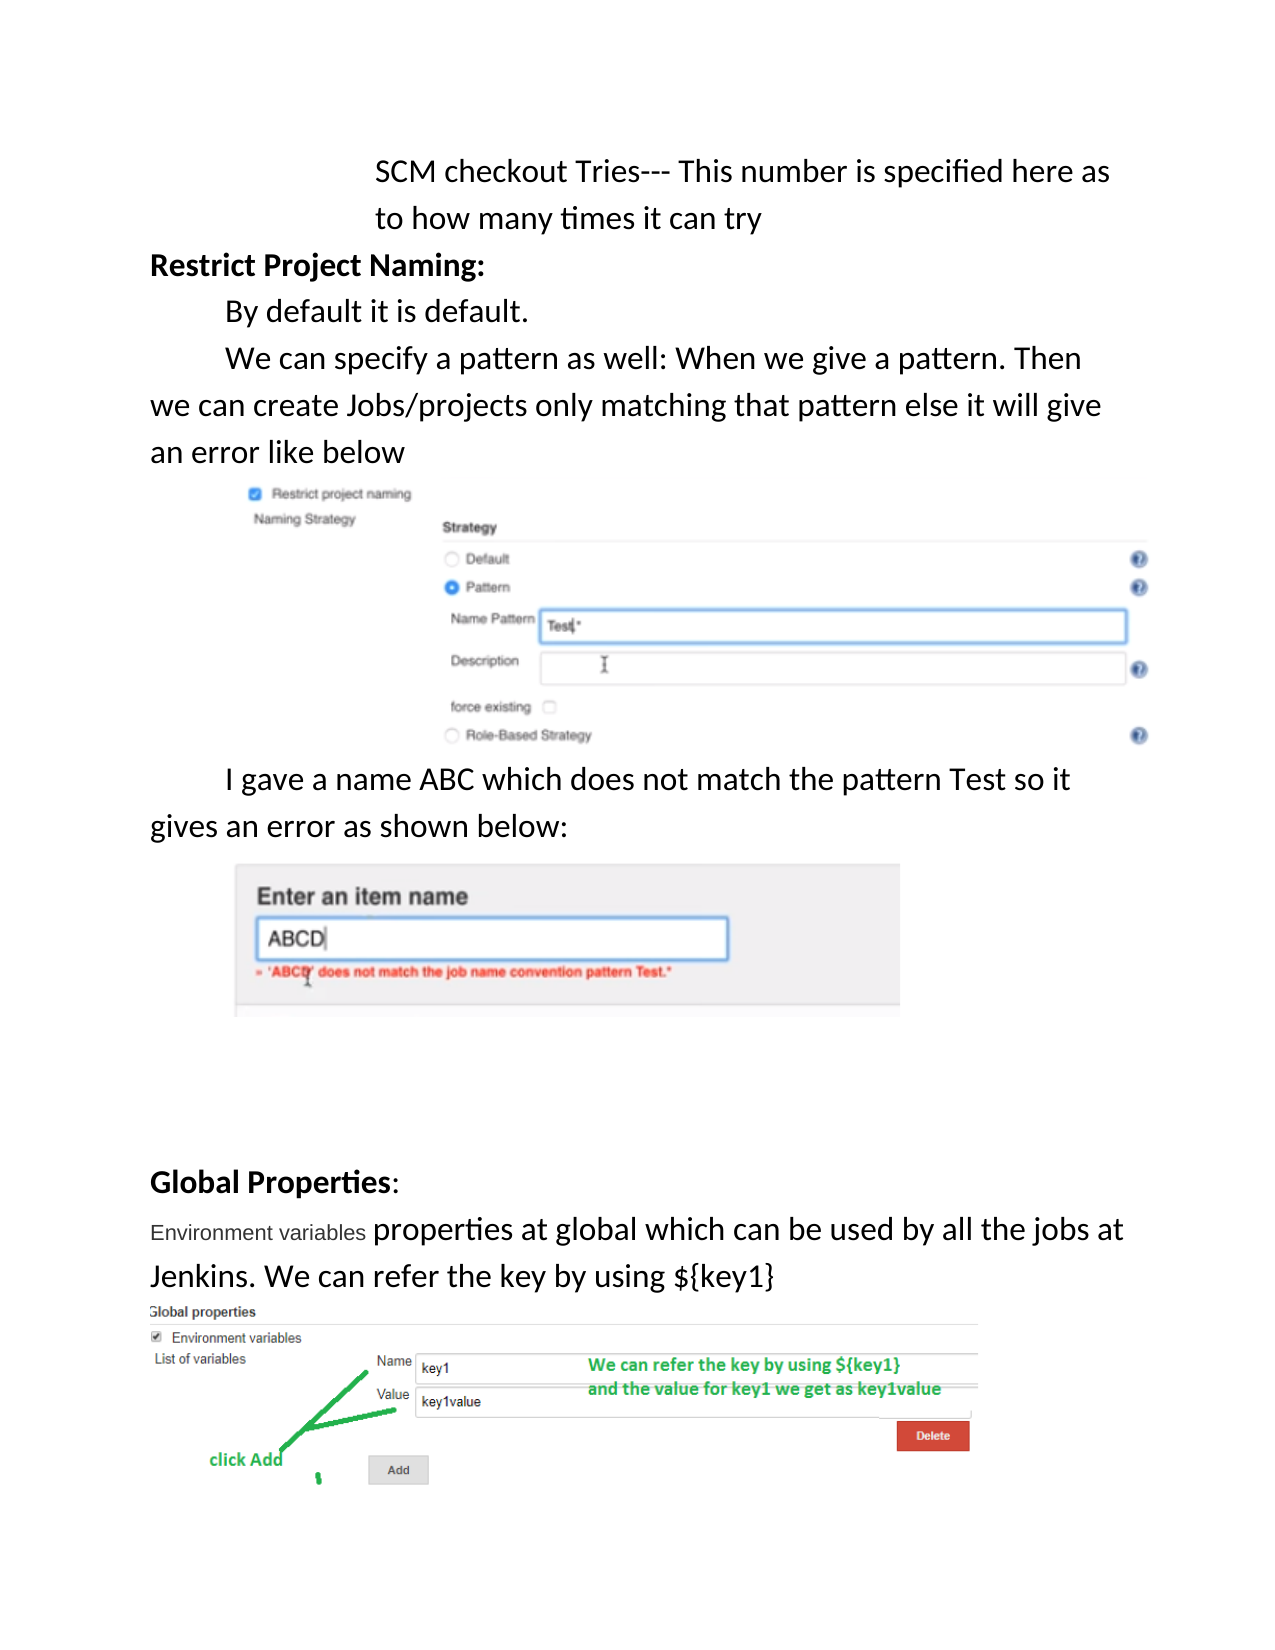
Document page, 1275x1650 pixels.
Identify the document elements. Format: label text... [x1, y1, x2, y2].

picture [150, 1301, 979, 1493]
picture [225, 851, 901, 1017]
list SCM checkout Tries--- This number is specified here as to how many times it can try [375, 150, 1125, 237]
text I gave a name ABC which does not match the pattern Test so it gives an error as shown below: [150, 758, 1125, 846]
text Restrict Project Naming: [150, 243, 1125, 284]
picture [225, 477, 1172, 754]
text Global Properties: [150, 1161, 1125, 1202]
text By default it is default. [150, 290, 1125, 331]
text We can specify a pattern as well: When we give a pattern. Then we can create Jobs/projects only matching that pattern else it will give an error like below [150, 337, 1125, 471]
text Environment variables properties at global which can be used by all the jobs at Jenkins. We can refer the key by using ${key1} [150, 1208, 1125, 1295]
